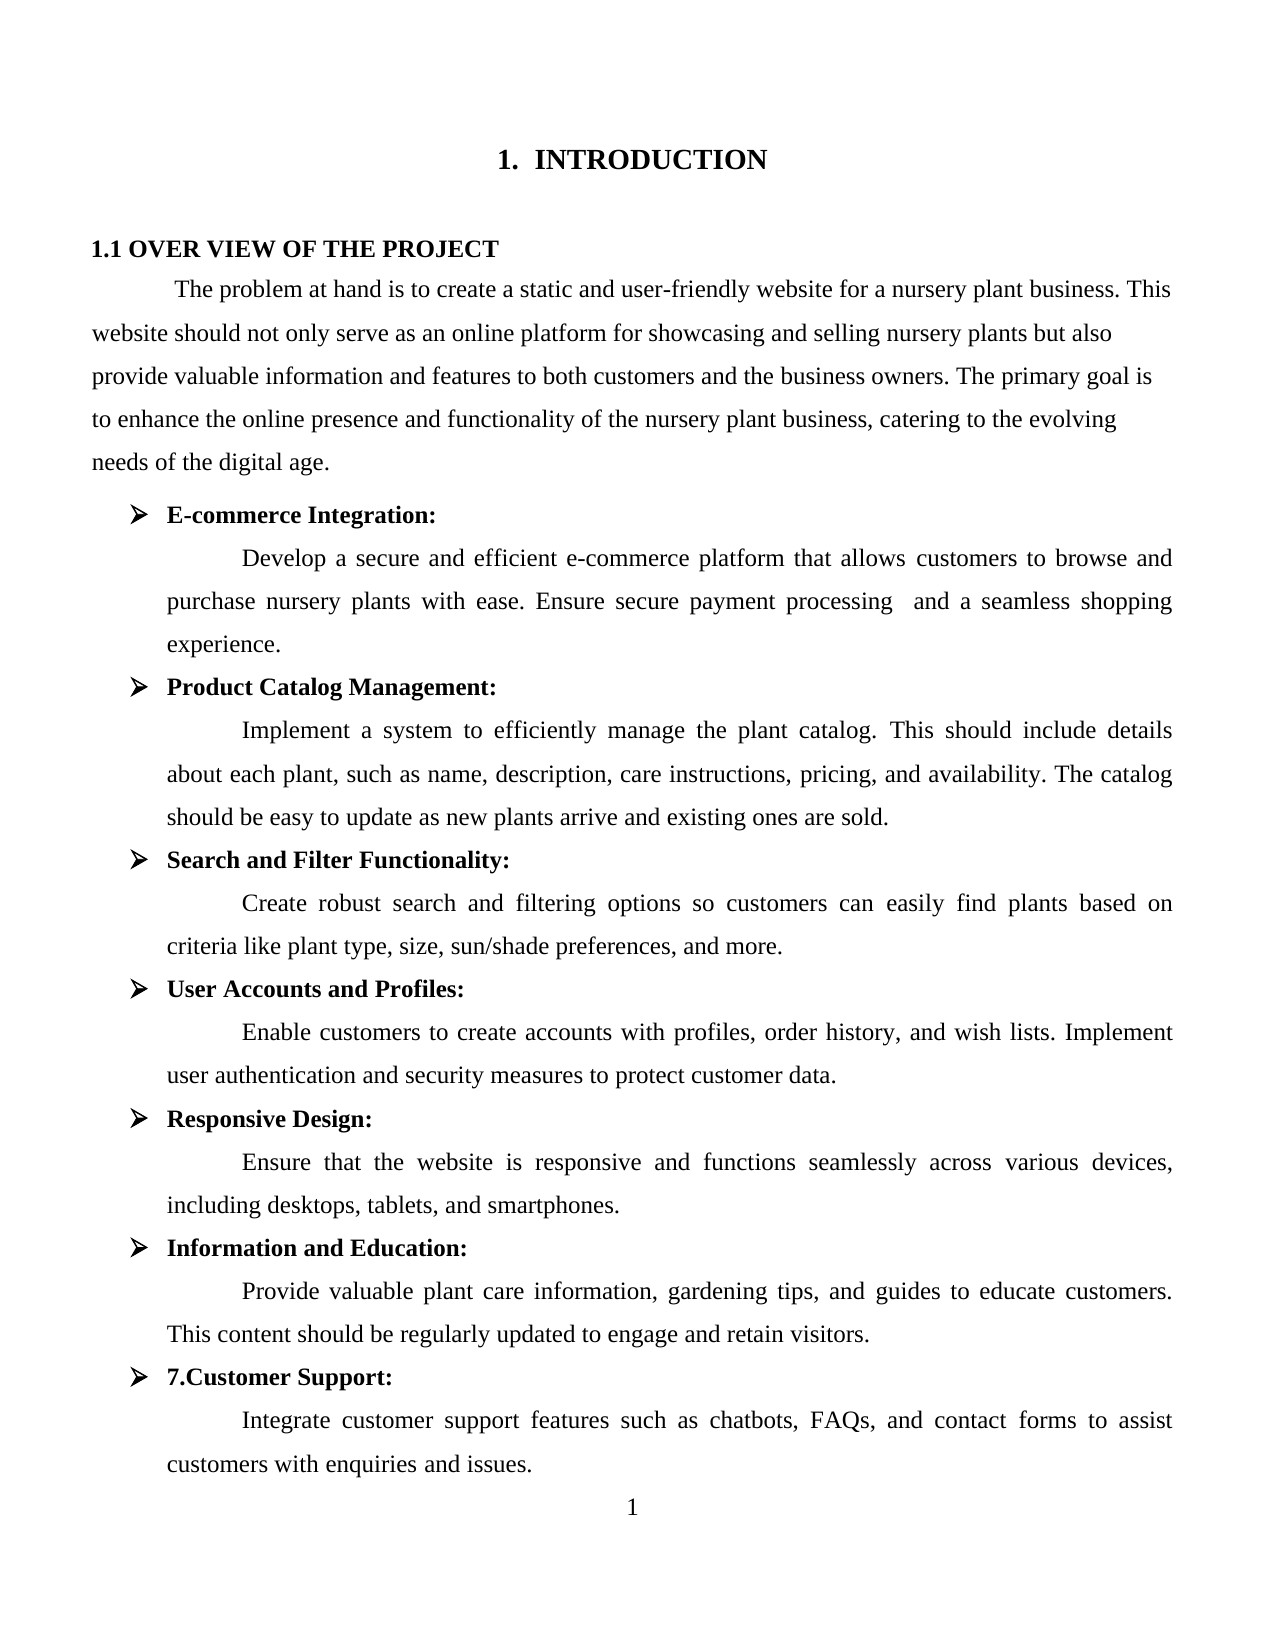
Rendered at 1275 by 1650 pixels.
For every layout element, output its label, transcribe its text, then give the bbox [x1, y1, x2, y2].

list Search and Filter Functionality: [129, 845, 1173, 874]
text Develop a secure and efficient e-commerce platform that allows customers to browse and purchase nursery plants with ease. Ensure secure payment processing and a seamless shopping experience. [167, 543, 1173, 658]
text Integrate customer support features such as chatbots, FAQs, and contact forms to assist customers with enquiries and issues. [167, 1406, 1173, 1477]
text Enable customers to create accounts with profiles, order history, and wish lists. Implement user authentication and security measures to protect customer data. [167, 1017, 1173, 1089]
list E-commerce Integration: [129, 500, 1173, 529]
list Responsive Design: [129, 1104, 1173, 1132]
subtitle The problem at hand is to create a static and user-friendly website for a nursery plant business. This website should not only serve as an online platform for showcasing and selling nursery plants but also provide valuable information and features to both customers and the business owners. The primary goal is to enhance the online presence and functionality of the nursery plant business, catering to the evolving needs of the digital age. [91, 274, 1173, 476]
text Ensure that the website is responsive and functions seamlessly across various devices, including desktops, tablets, and smartphones. [167, 1147, 1173, 1219]
text Provide valuable plant care information, gardening tips, and guides to educate customers. This content should be regularly updated to engage and retain visitors. [167, 1276, 1173, 1348]
text 1 [92, 1492, 1173, 1521]
text Implement a system to efficiently manage the plant catalog. This should include details about each plant, such as name, description, care instructions, pricing, and availability. The catalog should be easy to update as new plants arrive and existing ones are sold. [167, 716, 1173, 831]
list 7.Customer Support: [129, 1362, 1173, 1391]
subtitle INTRODUCTION [92, 142, 1173, 176]
list Product Catalog Management: [129, 672, 1173, 701]
list Information and Education: [129, 1233, 1173, 1262]
list User Accounts and Profiles: [129, 974, 1173, 1003]
subtitle 1.1 OVER VIEW OF THE PROJECT [91, 234, 1173, 263]
text Create robust search and filtering options so customers can easily find plants based on criteria like plant type, size, sun/shade preferences, and more. [167, 888, 1173, 960]
